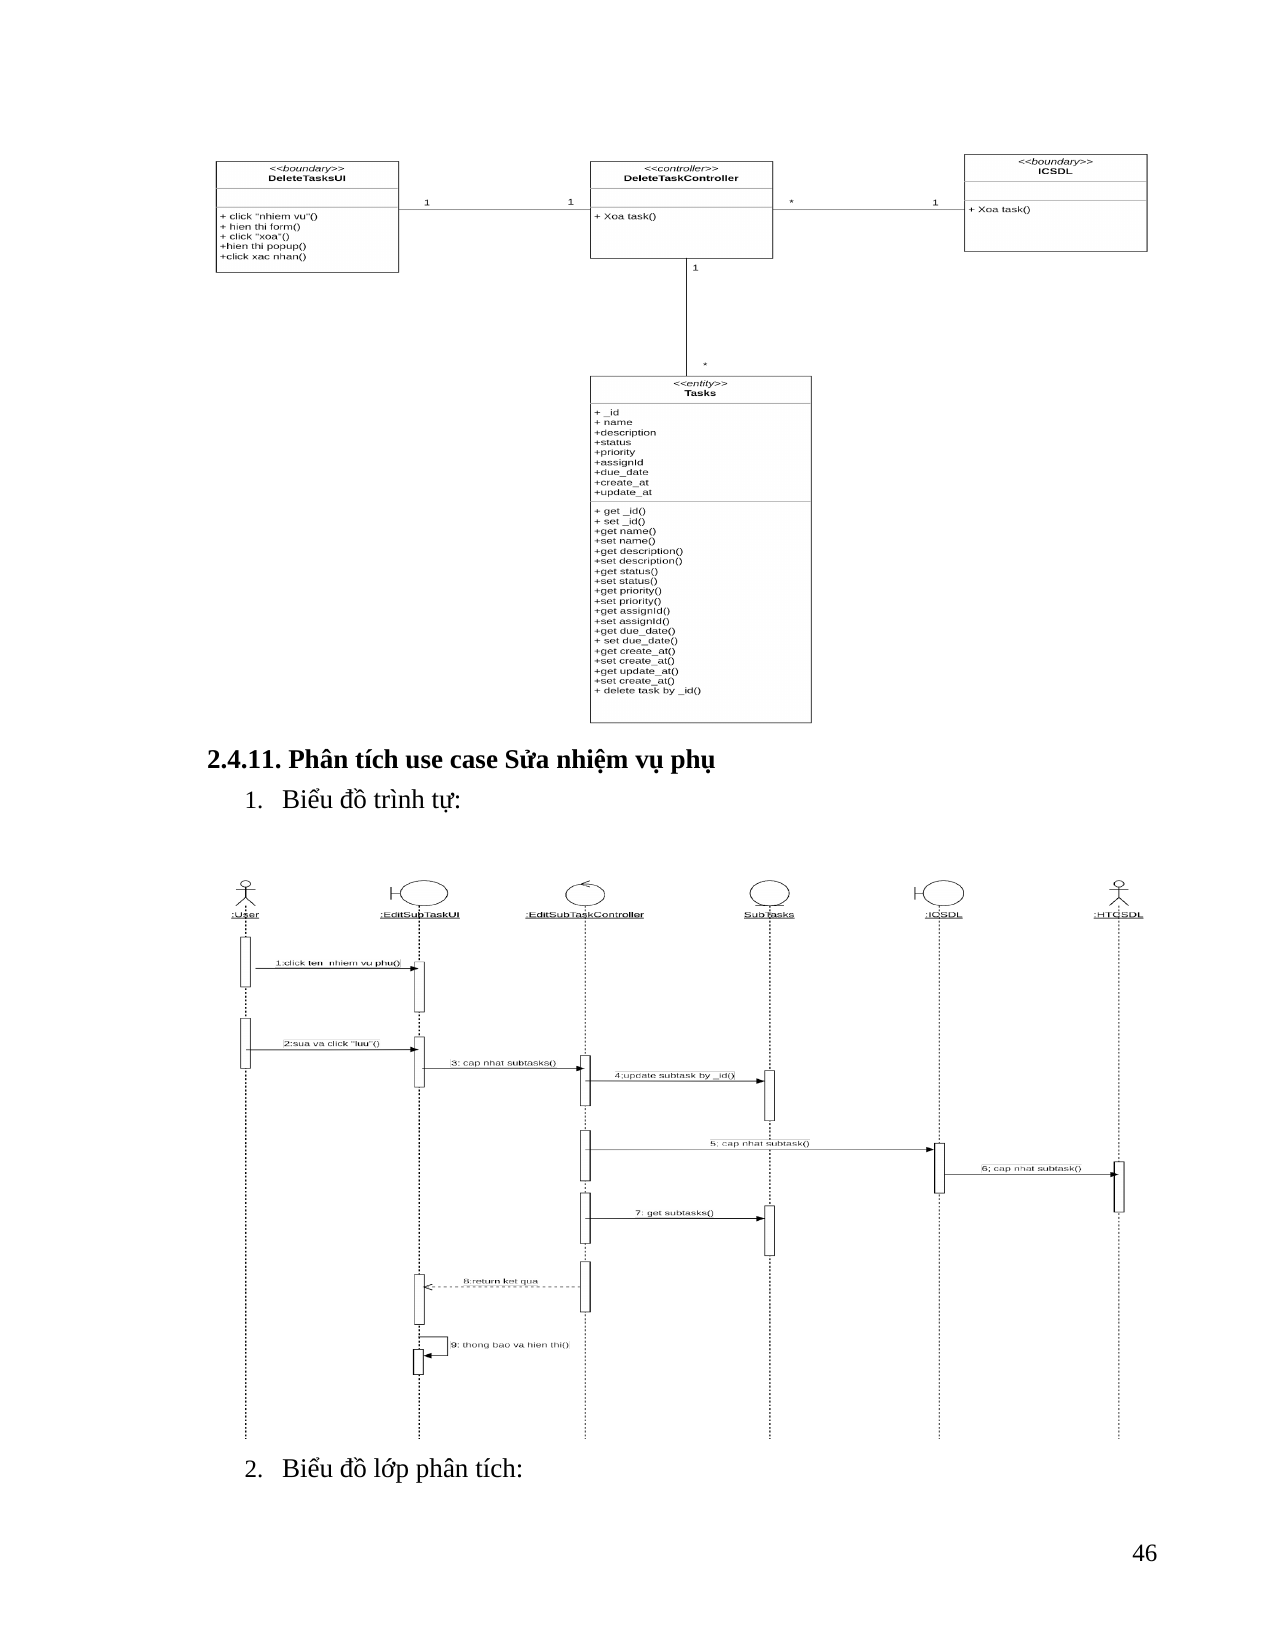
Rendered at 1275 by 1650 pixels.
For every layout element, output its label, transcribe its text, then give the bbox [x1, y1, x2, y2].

list Biểu đồ lớp phân tích: [244, 1452, 1157, 1483]
picture [206, 874, 1157, 1439]
subtitle 2.4.11. Phân tích use case Sửa nhiệm vụ phụ [207, 744, 1157, 775]
list Biểu đồ trình tự: [244, 783, 1157, 814]
picture [206, 147, 1157, 730]
